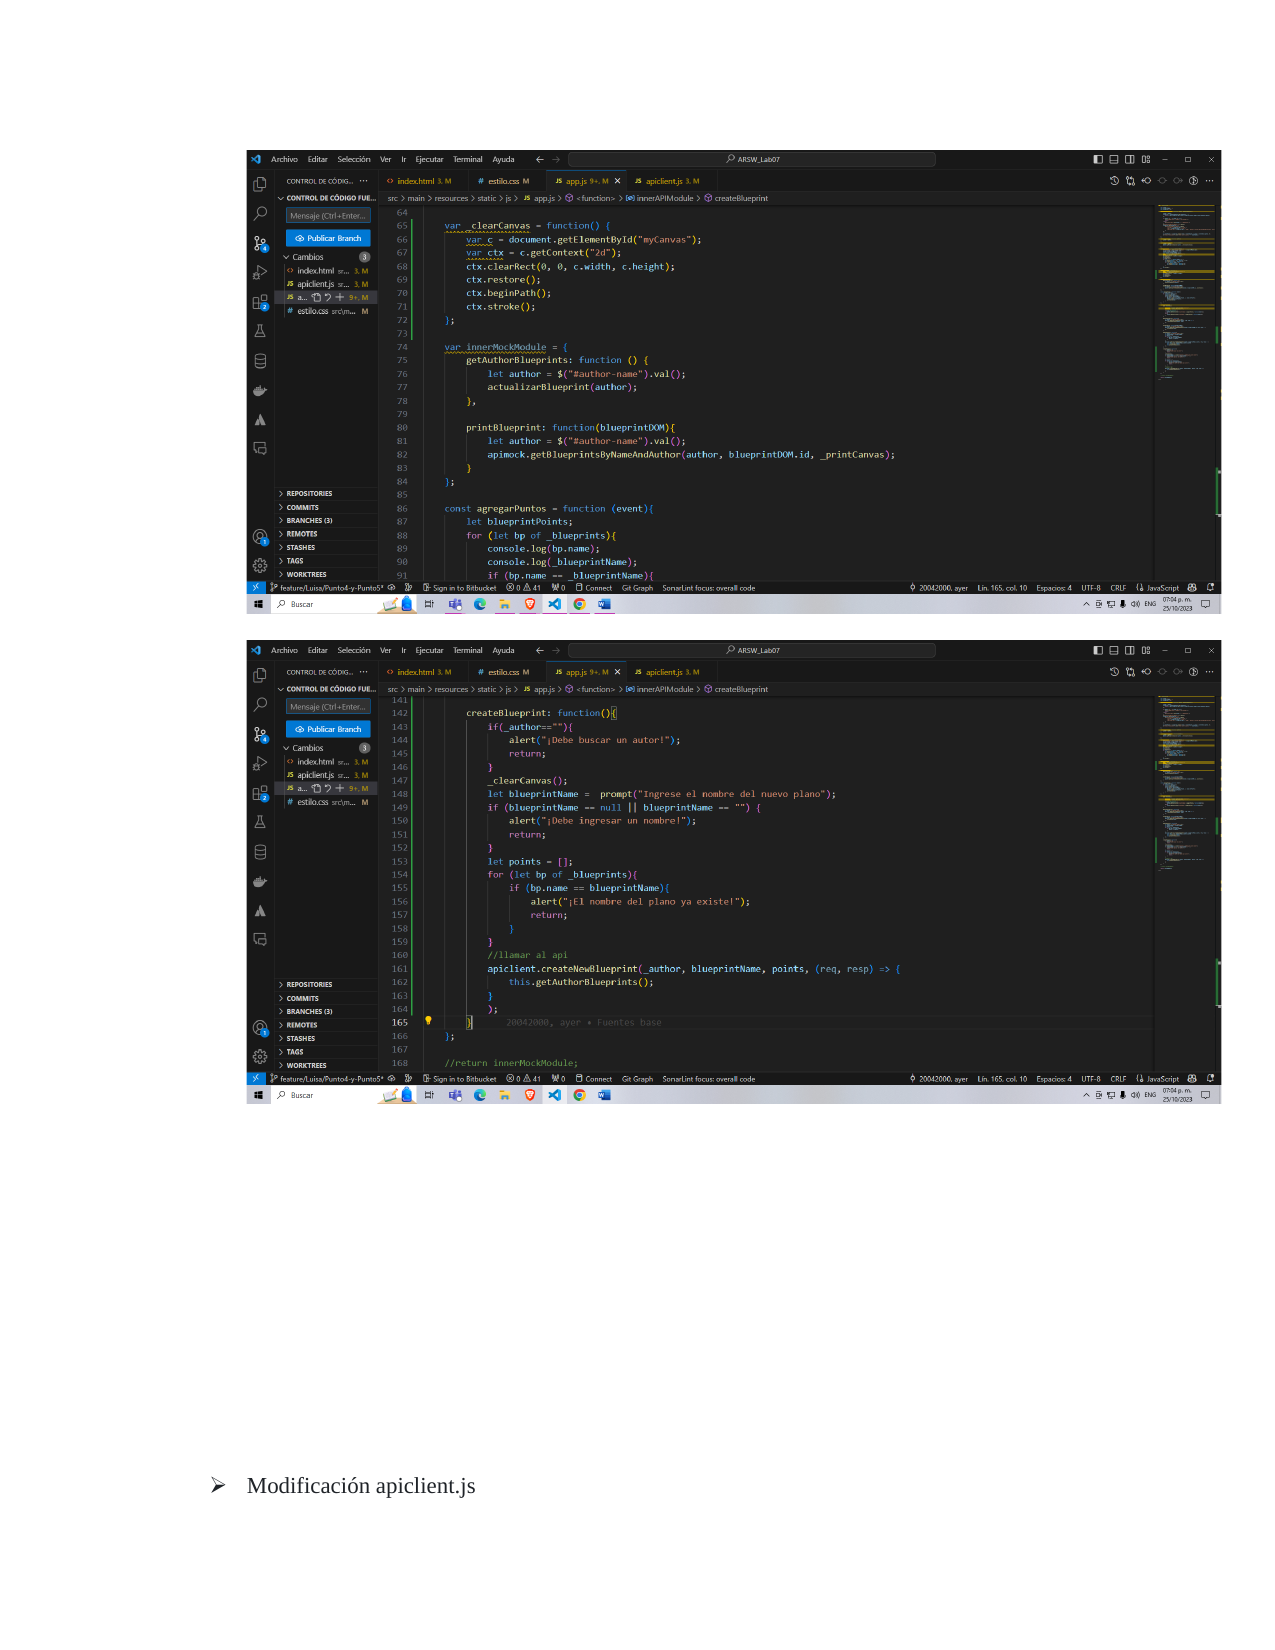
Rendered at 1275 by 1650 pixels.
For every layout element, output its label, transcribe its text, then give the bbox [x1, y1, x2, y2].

picture [246, 150, 1222, 614]
picture [246, 640, 1222, 1104]
list Modificación apiclient.js [209, 1473, 1125, 1499]
